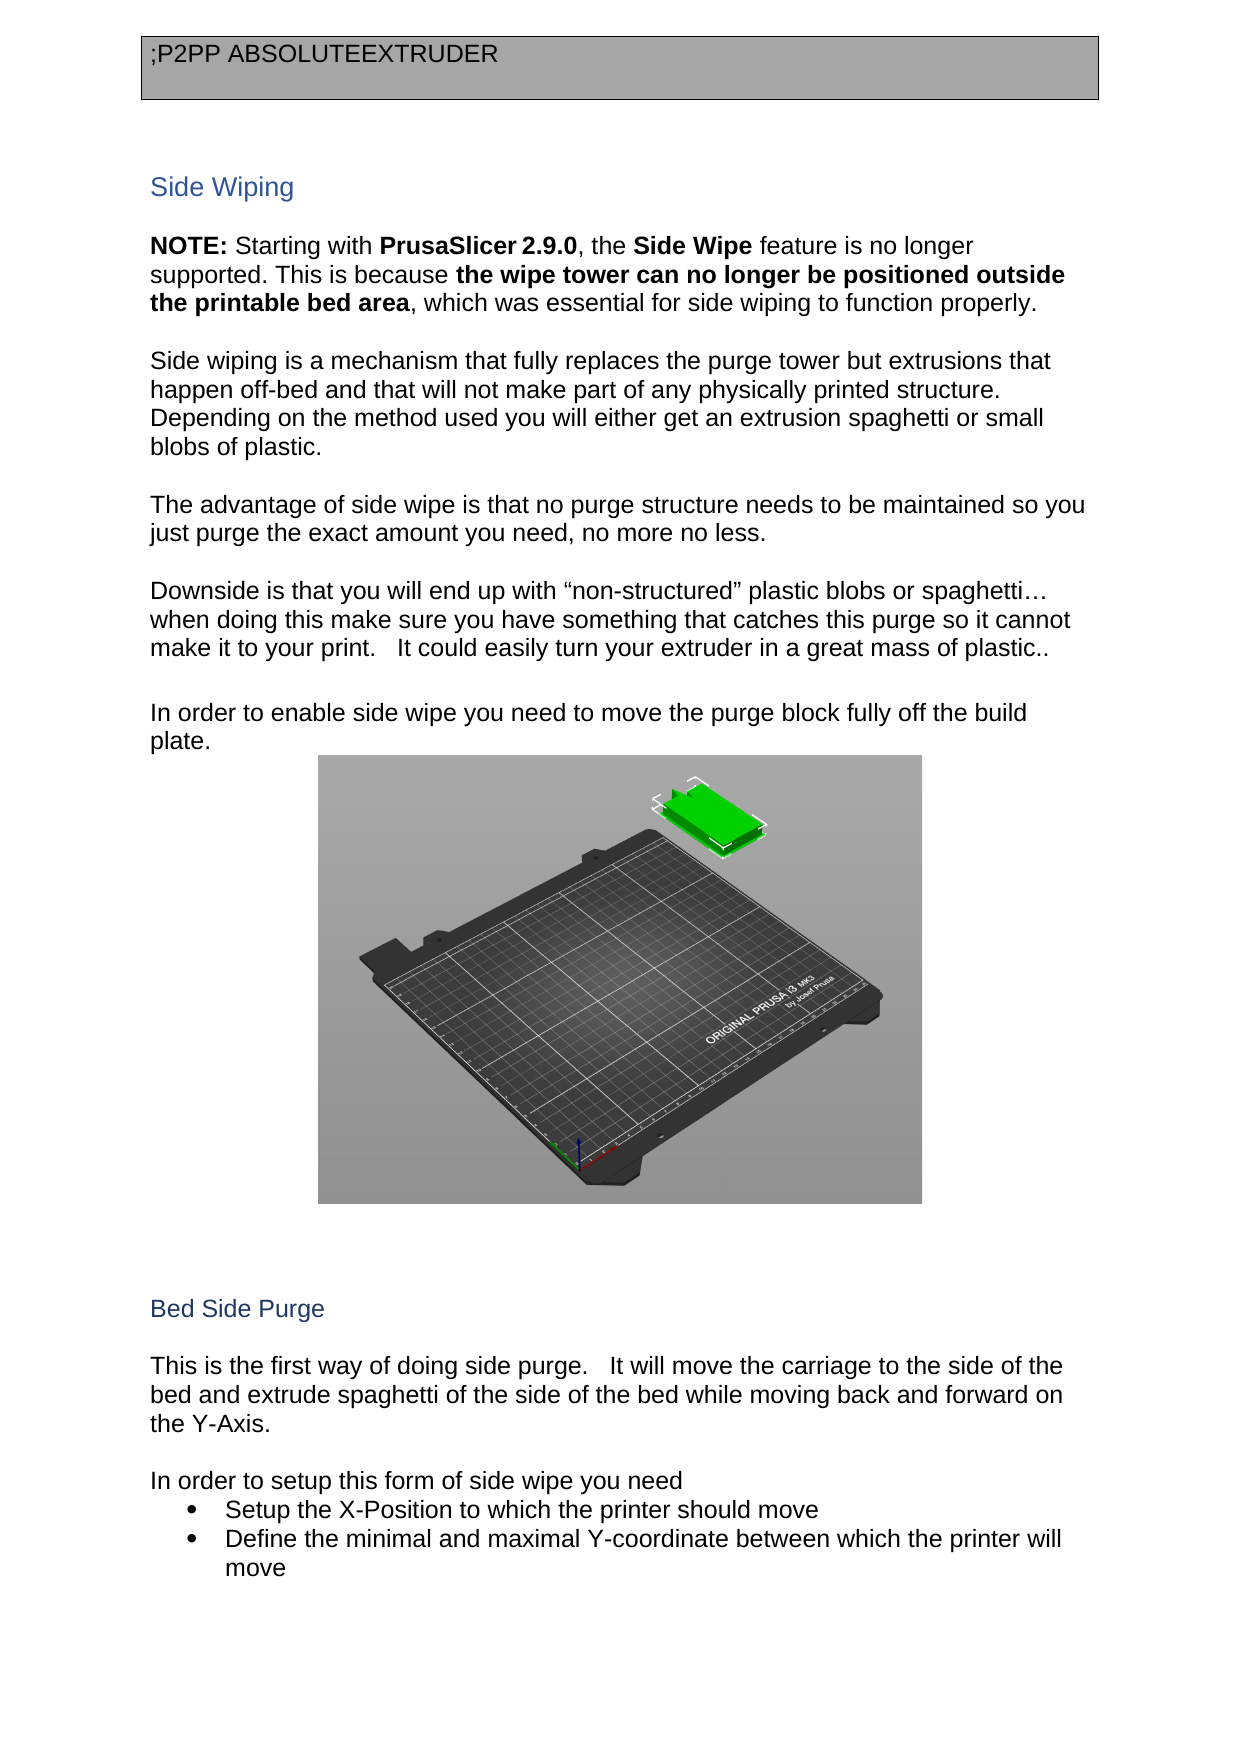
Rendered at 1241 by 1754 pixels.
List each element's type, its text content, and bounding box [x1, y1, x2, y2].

text ;P2PP ABSOLUTEEXTRUDER [142, 37, 1098, 65]
subtitle Bed Side Purge [150, 1294, 1090, 1322]
text NOTE: Starting with PrusaSlicer 2.9.0, the Side Wipe feature is no longer supported. This is because the wipe tower can no longer be positioned outside the printable bed area, which was essential for side wiping to function properly. [150, 231, 1090, 317]
text Side wiping is a mechanism that fully replaces the purge tower but extrusions that happen off-bed and that will not make part of any physically printed structure. Depending on the method used you will either get an extrusion spaghetti or small blobs of plastic. [150, 346, 1090, 461]
list Setup the X-Position to which the printer should move [187, 1495, 1090, 1524]
text This is the first way of doing side purge. It will move the carriage to the side of the bed and extrude spaghetti of the side of the bed while moving back and forward on the Y-Axis. [150, 1351, 1090, 1437]
subtitle Side Wiping [150, 171, 1090, 202]
text The advantage of side wipe is that no purge structure needs to be maintained so you just purge the exact amount you need, no more no less. [150, 489, 1090, 547]
list Define the minimal and maximal Y-coordinate between which the printer will move [187, 1524, 1090, 1581]
picture [318, 755, 923, 1204]
text In order to enable side wipe you need to move the purge block fully off the build plate. [150, 697, 1090, 755]
text Downside is that you will end up with “non-structured” plastic blobs or spaghetti… when doing this make sure you have something that catches this purge so it cannot make it to your print. It could easily turn your extruder in a great mass of plastic.. [150, 576, 1090, 662]
text In order to setup this form of side wipe you need [150, 1466, 1090, 1495]
